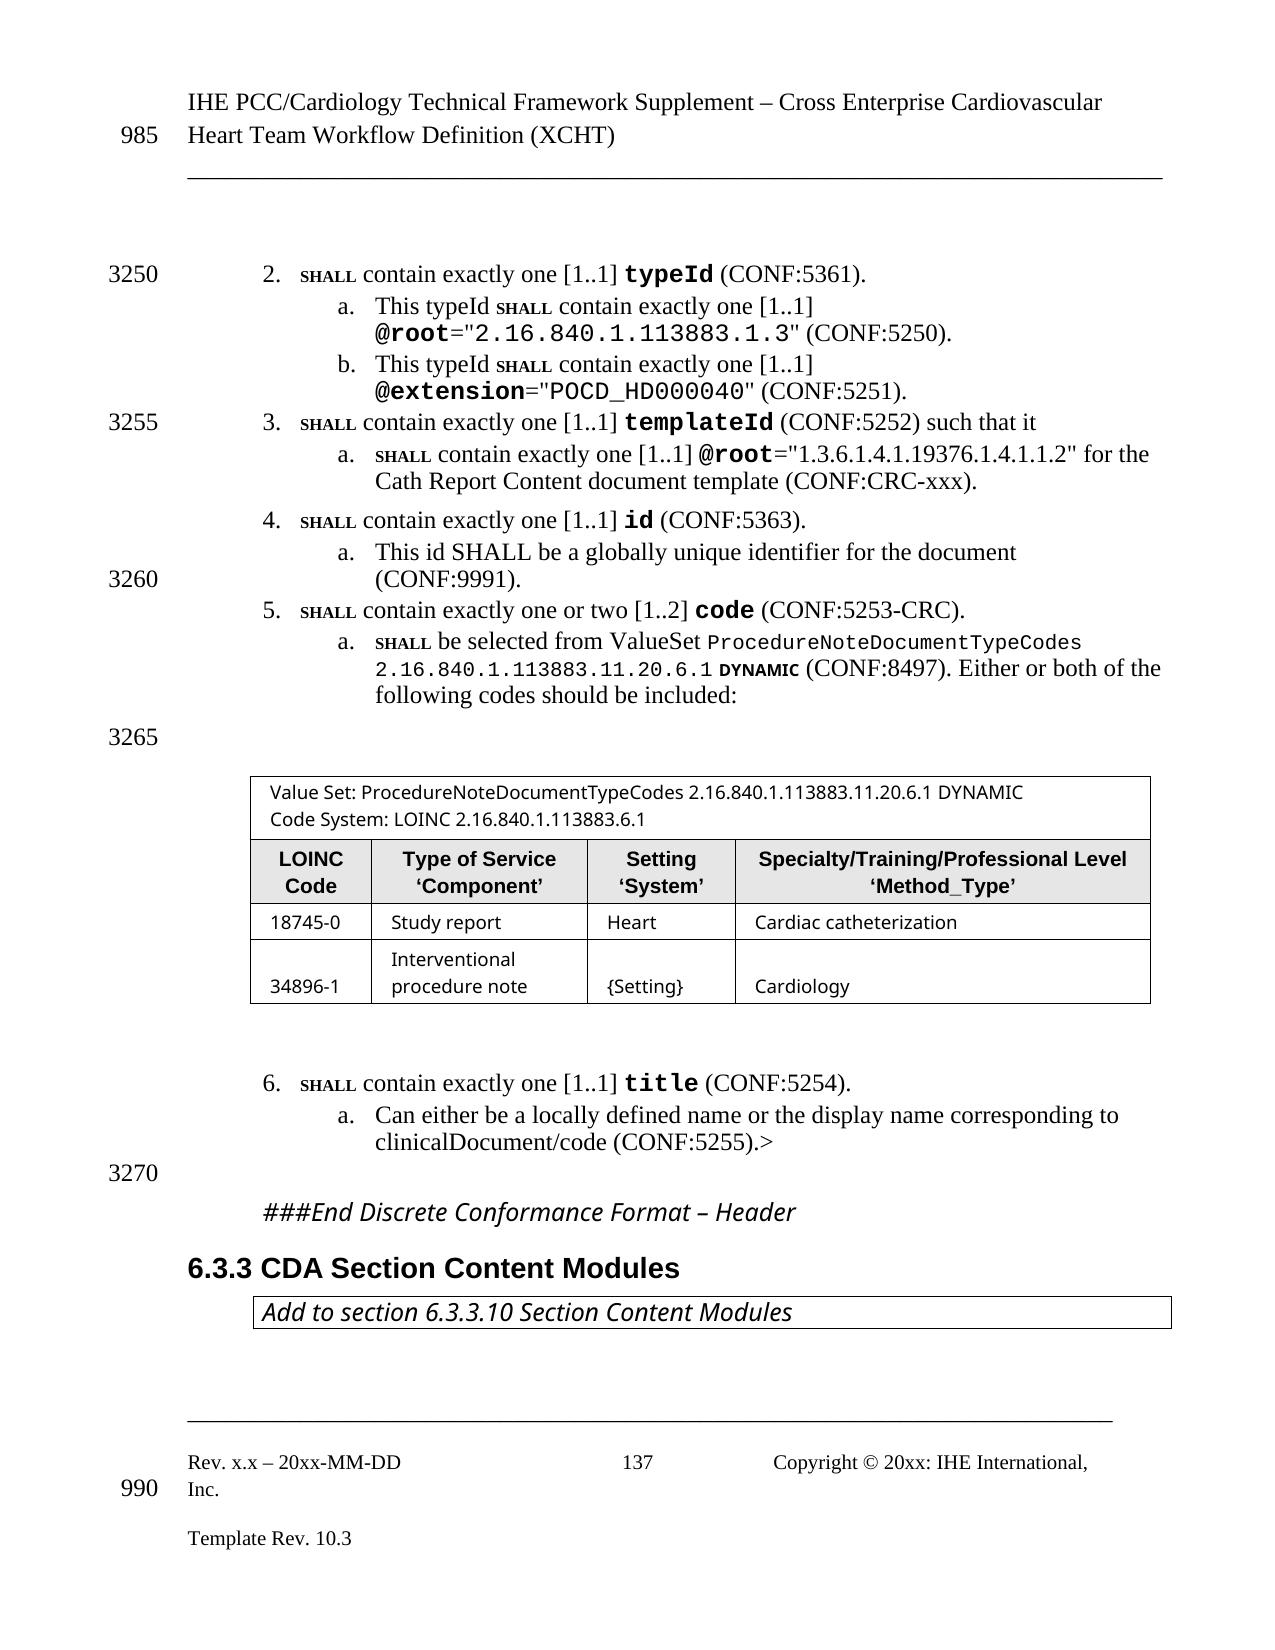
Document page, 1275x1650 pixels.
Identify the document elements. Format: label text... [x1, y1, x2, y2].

table_cell LOINC Code [251, 840, 371, 903]
table_cell 34896-1 [251, 940, 371, 1003]
table_cell Interventional procedure note [372, 940, 587, 1003]
table_cell 18745-0 [251, 904, 371, 939]
list SHALL contain exactly one [1..1] title (CONF:5254). [262, 1070, 1162, 1097]
list SHALL contain exactly one [1..1] templateId (CONF:5252) such that it [262, 409, 1162, 436]
list SHALL contain exactly one [1..1] typeId (CONF:5361). [262, 261, 1162, 288]
list This typeId SHALL contain exactly one [1..1] @extension="POCD_HD000040" (CONF:5251). [337, 351, 1162, 405]
table_cell {Setting} [588, 940, 735, 1003]
table_cell Specialty/Training/Professional Level ‘Method_Type’ [736, 840, 1150, 903]
subtitle 6.3.3 CDA Section Content Modules [187, 1251, 1162, 1285]
list Can either be a locally defined name or the display name corresponding to clinicalDocument/code (CONF:5255).> [337, 1101, 1162, 1156]
list SHALL contain exactly one or two [1..2] code (CONF:5253-CRC). [262, 597, 1162, 624]
table_cell Study report [372, 904, 587, 939]
list SHALL contain exactly one [1..1] id (CONF:5363). [262, 507, 1162, 534]
table_cell Cardiac catheterization [736, 904, 1150, 939]
table_cell Type of Service ‘Component’ [372, 840, 587, 903]
table_cell Setting ‘System’ [588, 840, 735, 903]
text Add to section 6.3.3.10 Section Content Modules [254, 1297, 1171, 1328]
table_cell Cardiology [736, 940, 1150, 1003]
text ###End Discrete Conformance Format – Header [262, 1199, 1162, 1226]
list SHALL contain exactly one [1..1] @root="1.3.6.1.4.1.19376.1.4.1.1.2" for the Cath Report Content document template (CONF:CRC-xxx). [337, 440, 1162, 494]
list This typeId SHALL contain exactly one [1..1] @root="2.16.840.1.113883.1.3" (CONF:5250). [337, 292, 1162, 347]
list SHALL be selected from ValueSet ProcedureNoteDocumentTypeCodes 2.16.840.1.113883.11.20.6.1 DYNAMIC (CONF:8497). Either or both of the following codes should be included: [337, 628, 1162, 709]
table_header Value Set: ProcedureNoteDocumentTypeCodes 2.16.840.1.113883.11.20.6.1 DYNAMIC Code System: LOINC 2.16.840.1.113883.6.1 [251, 777, 1150, 839]
list This id SHALL be a globally unique identifier for the document (CONF:9991). [337, 538, 1162, 592]
table_cell Heart [588, 904, 735, 939]
